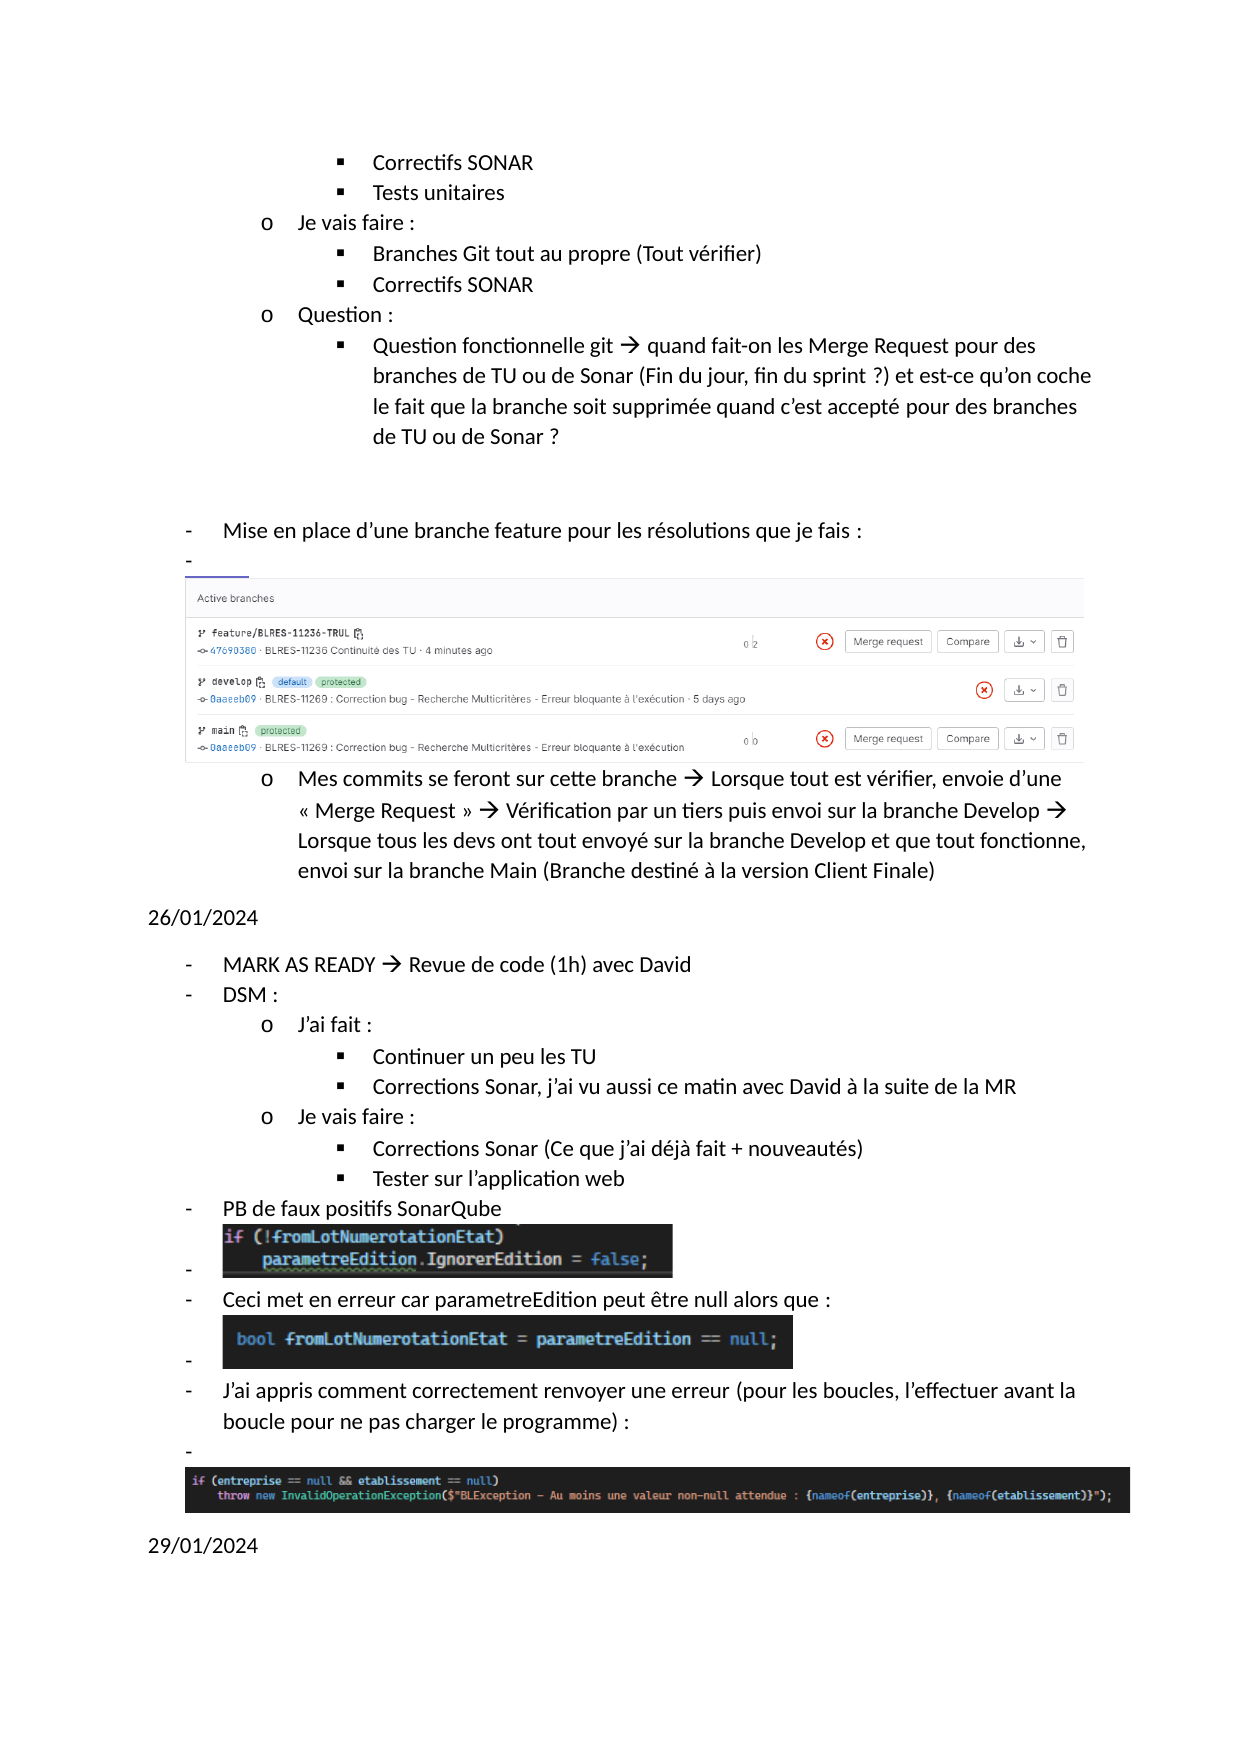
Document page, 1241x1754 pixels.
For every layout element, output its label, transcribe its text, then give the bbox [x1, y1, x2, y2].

list Ceci met en erreur car parametreEdition peut être null alors que : [185, 1285, 1093, 1313]
list Continuer un peu les TU [335, 1042, 1093, 1070]
text 26/01/2024 [148, 903, 1093, 931]
list Corrections Sonar (Ce que j’ai déjà fait + nouveautés) [335, 1134, 1093, 1162]
list Tester sur l’application web [335, 1164, 1093, 1192]
picture [185, 1467, 1130, 1513]
list Correctifs SONAR [335, 270, 1093, 298]
list J’ai appris comment correctement renvoyer une erreur (pour les boucles, l’effectuer avant la boucle pour ne pas charger le programme) : [185, 1377, 1093, 1435]
list Tests unitaires [335, 178, 1093, 206]
list Je vais faire : [260, 1102, 1093, 1131]
picture [222, 1315, 793, 1369]
list MARK AS READY Revue de code (1h) avec David [185, 950, 1093, 978]
list Mes commits se feront sur cette branche Lorsque tout est vérifier, envoie d’une « Merge Request » Vérification par un tiers puis envoi sur la branche Develop Lorsque tous les devs ont tout envoyé sur la branche Develop et que tout fonctionne, envoi sur la branche Main (Branche destiné à la version Client Finale) [260, 764, 1093, 884]
text 29/01/2024 [148, 1532, 1093, 1559]
list Branches Git tout au propre (Tout vérifier) [335, 239, 1093, 267]
picture [185, 576, 1085, 763]
list Correctifs SONAR [335, 148, 1093, 176]
list DSM : [185, 980, 1093, 1008]
list Question : [260, 300, 1093, 329]
list PB de faux positifs SonarQube [185, 1194, 1093, 1222]
picture [222, 1224, 673, 1278]
list Question fonctionnelle git quand fait-on les Merge Request pour des branches de TU ou de Sonar (Fin du jour, fin du sprint ?) et est-ce qu’on coche le fait que la branche soit supprimée quand c’est accepté pour des branches de TU ou de Sonar ? [335, 331, 1093, 450]
list Je vais faire : [260, 208, 1093, 237]
list J’ai fait : [260, 1010, 1093, 1039]
list Mise en place d’une branche feature pour les résolutions que je fais : [185, 516, 1093, 544]
list Corrections Sonar, j’ai vu aussi ce matin avec David à la suite de la MR [335, 1072, 1093, 1100]
